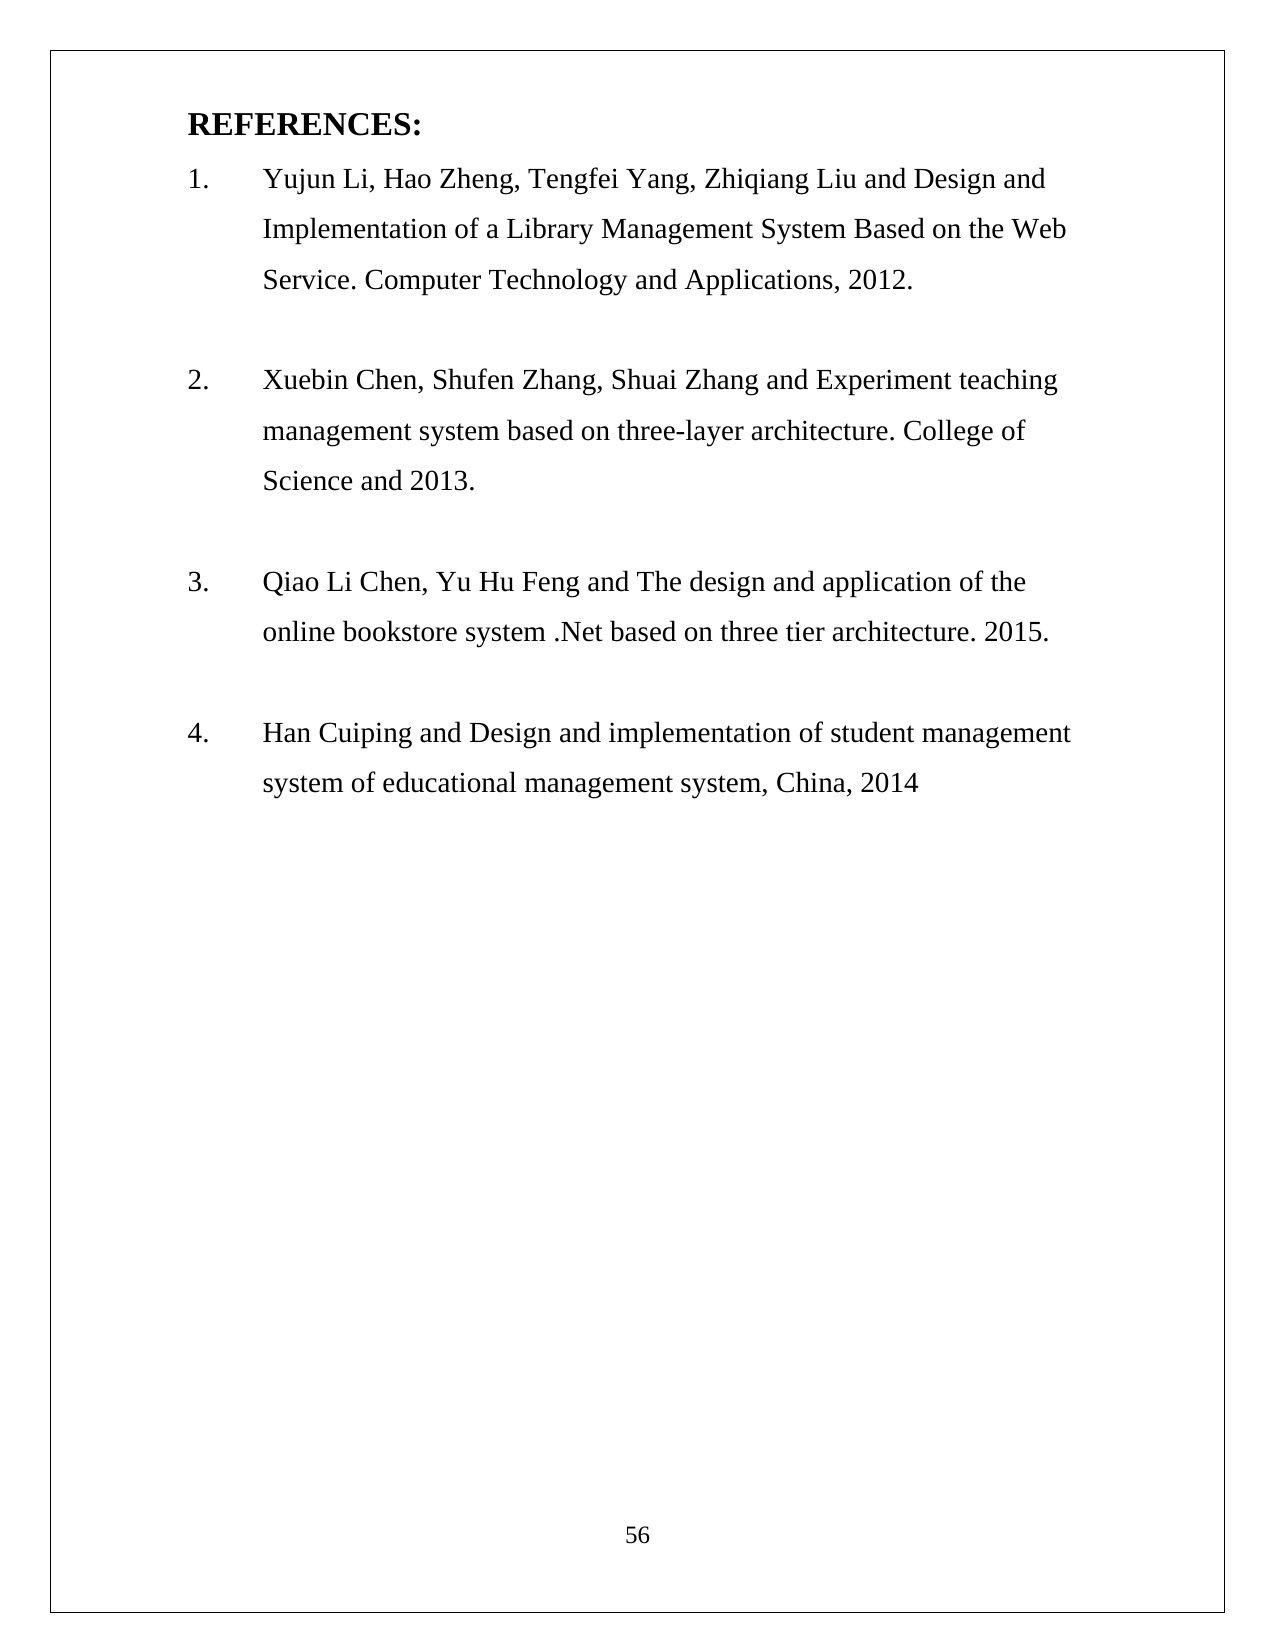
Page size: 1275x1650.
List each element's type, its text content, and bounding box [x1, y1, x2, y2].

text REFERENCES: [187, 104, 1087, 142]
text 56 [82, 1520, 1192, 1548]
text 1. Yujun Li, Hao Zheng, Tengfei Yang, Zhiqiang Liu and Design and Implementation of a Library Management System Based on the Web Service. Computer Technology and Applications, 2012. [187, 161, 1087, 295]
text 2. Xuebin Chen, Shufen Zhang, Shuai Zhang and Experiment teaching management system based on three-layer architecture. College of Science and 2013. [187, 362, 1087, 497]
text 4. Han Cuiping and Design and implementation of student management system of educational management system, China, 2014 [187, 715, 1087, 798]
text 3. Qiao Li Chen, Yu Hu Feng and The design and application of the online bookstore system .Net based on three tier architecture. 2015. [187, 564, 1087, 648]
